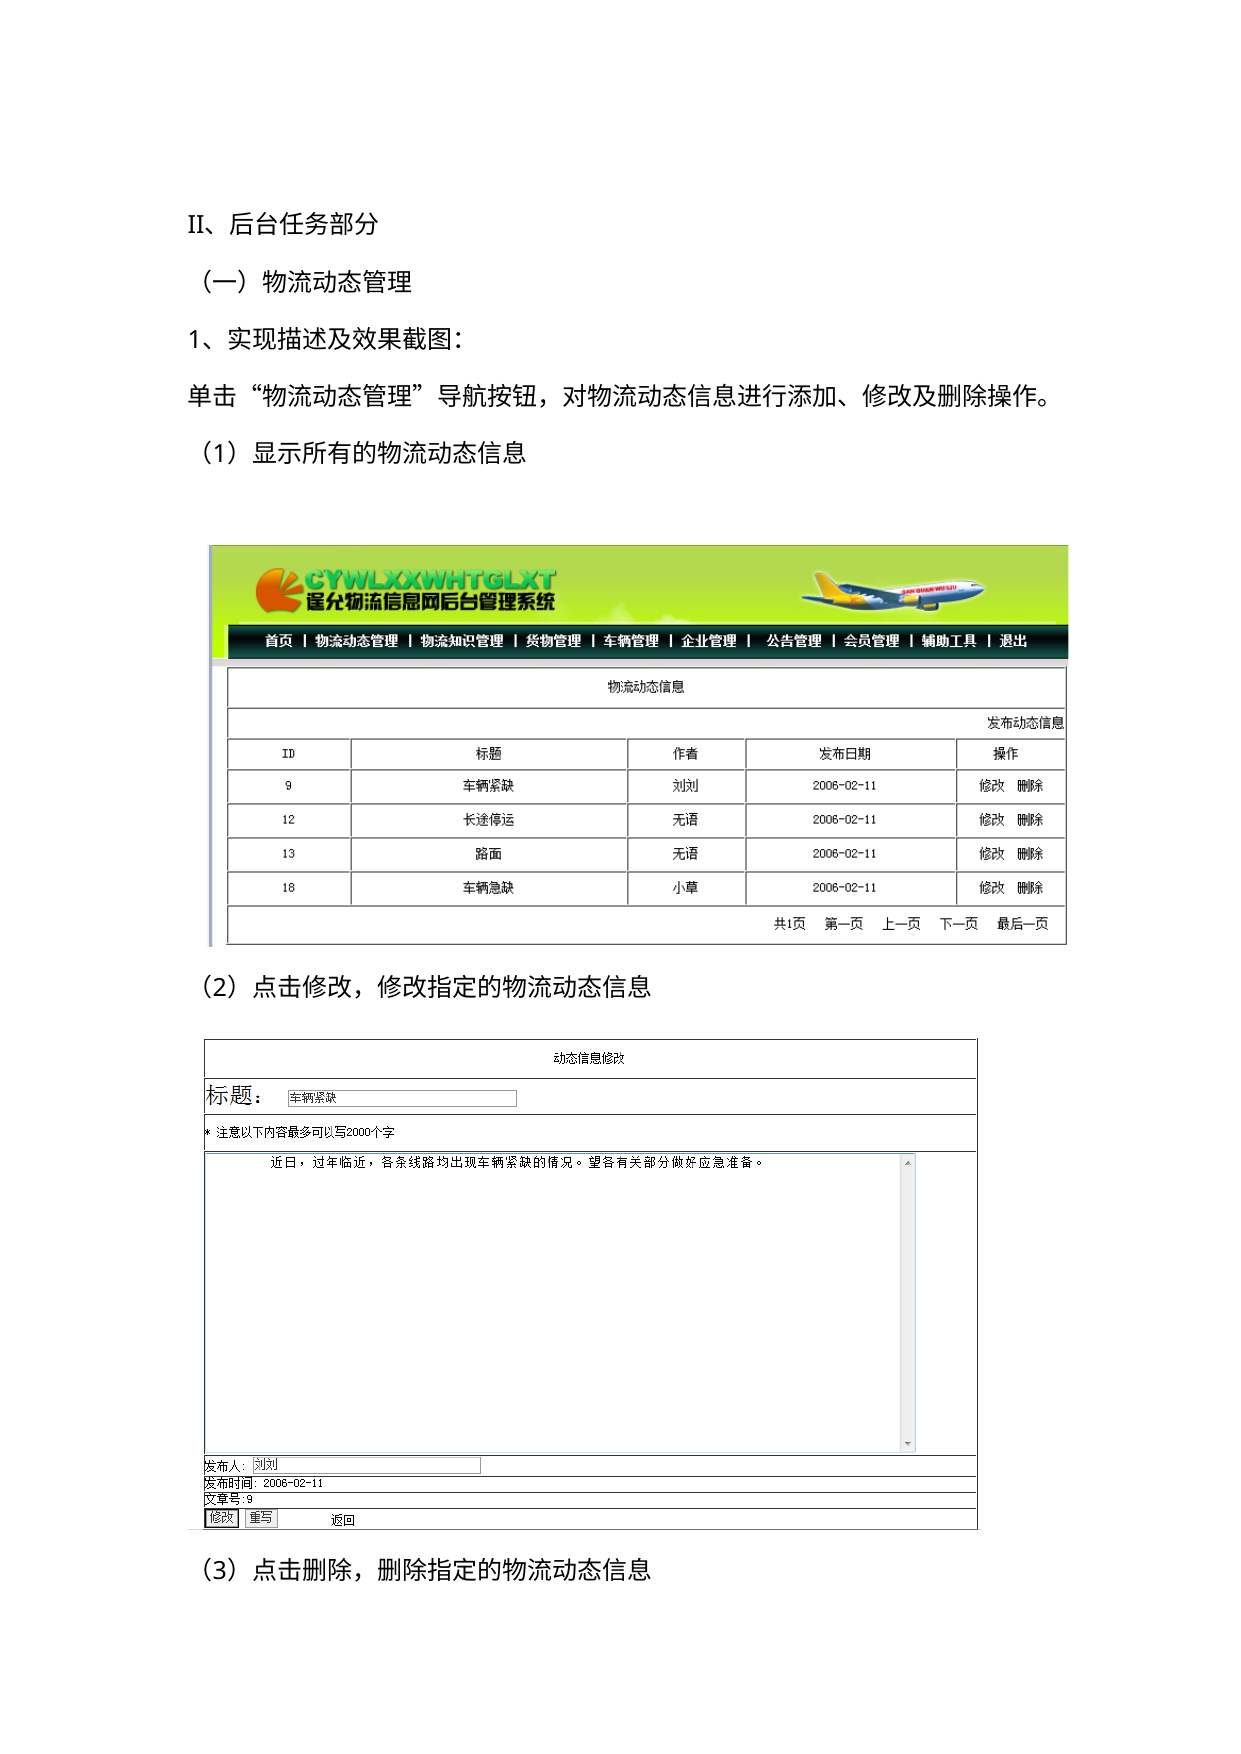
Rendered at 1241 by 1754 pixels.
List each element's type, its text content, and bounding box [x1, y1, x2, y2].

text （2）点击修改，修改指定的物流动态信息 [187, 968, 1088, 1004]
text 单击“物流动态管理”导航按钮，对物流动态信息进行添加、修改及删除操作。 [187, 376, 1088, 412]
picture [207, 545, 1069, 947]
text 1、实现描述及效果截图： [187, 319, 1088, 355]
text （3）点击删除，删除指定的物流动态信息 [187, 1550, 1088, 1586]
text （1）显示所有的物流动态信息 [187, 433, 1088, 469]
picture [187, 1024, 982, 1530]
text II、后台任务部分 [187, 205, 836, 241]
text （一）物流动态管理 [187, 262, 1088, 298]
